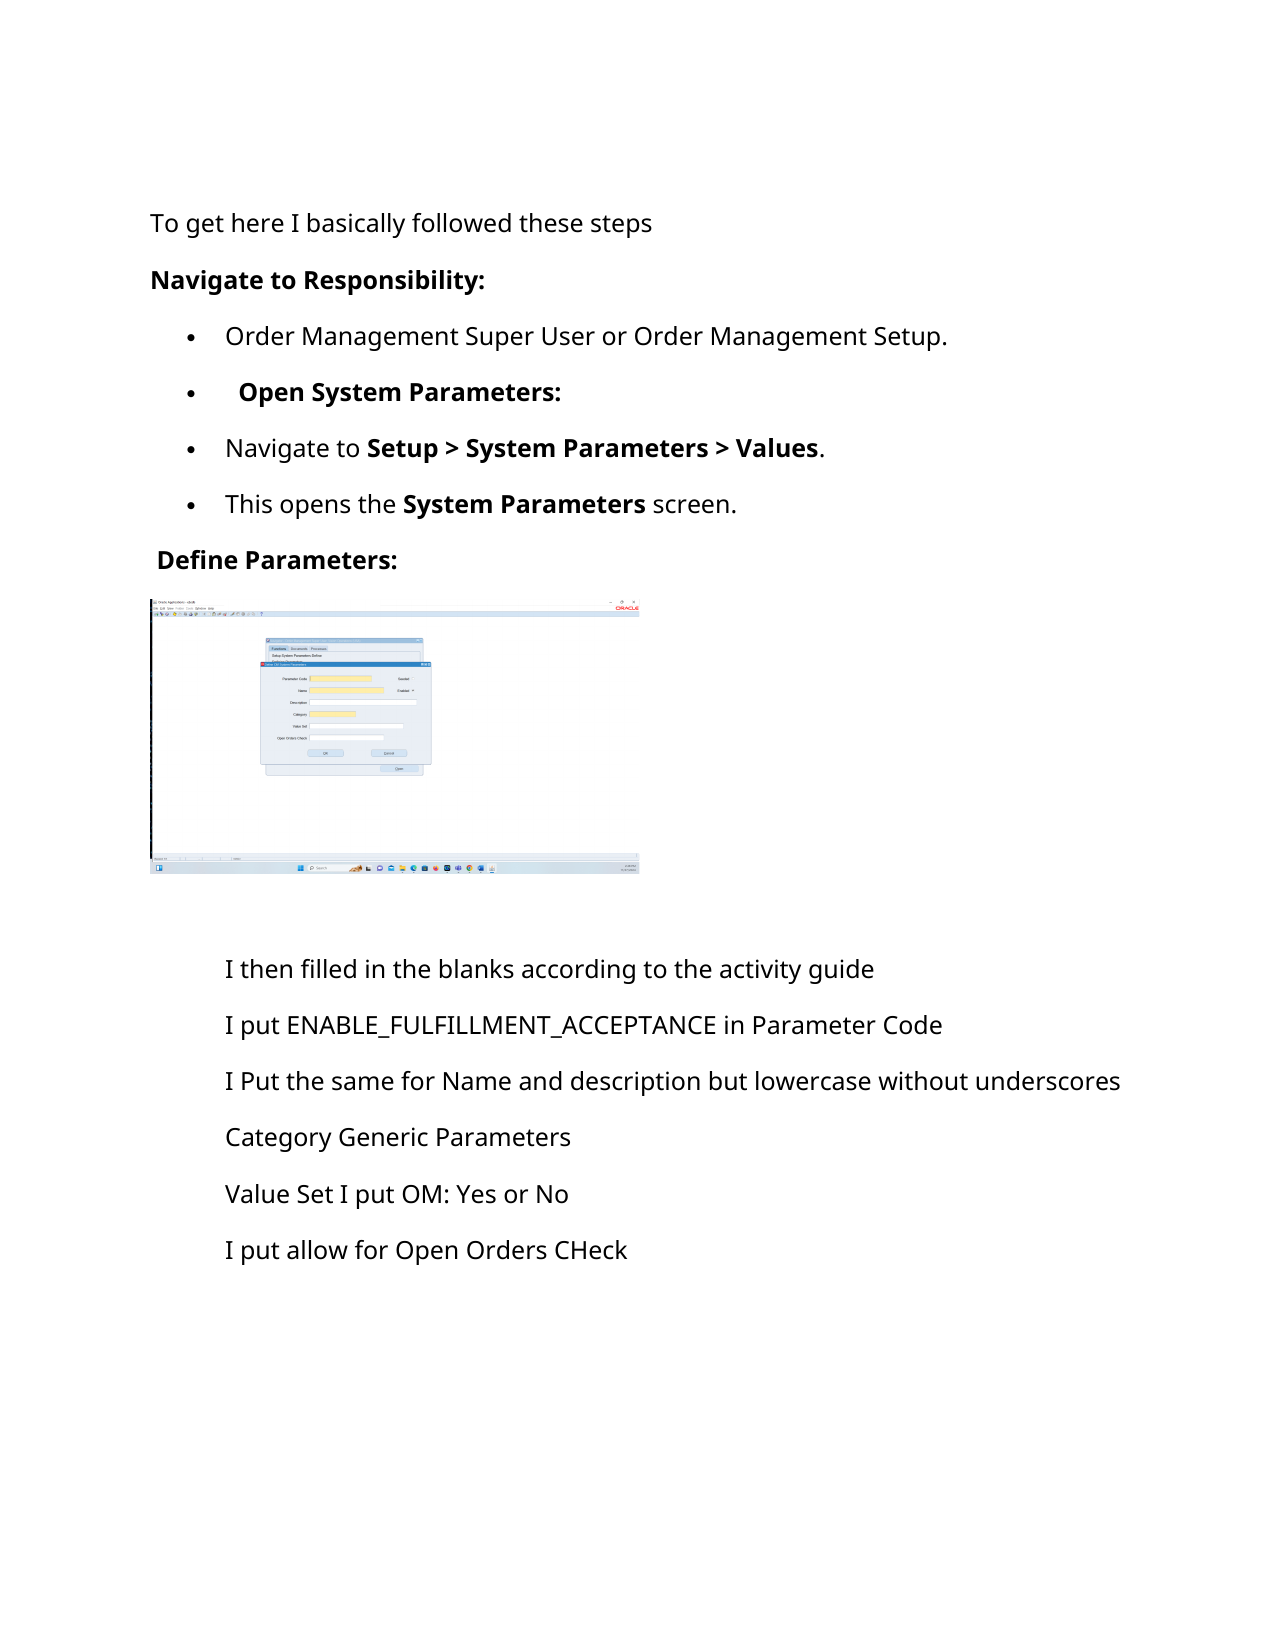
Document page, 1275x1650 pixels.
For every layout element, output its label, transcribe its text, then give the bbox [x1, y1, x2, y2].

list Order Management Super User or Order Management Setup. [187, 318, 1125, 352]
picture [150, 599, 640, 874]
list Open System Parameters: [187, 374, 1125, 409]
text To get here I basically followed these steps [150, 206, 1125, 240]
text I then filled in the blanks according to the activity guide [225, 952, 1125, 986]
list Navigate to Setup > System Parameters > Values. [187, 431, 1125, 465]
list This opens the System Parameters screen. [187, 487, 1125, 521]
text Category Generic Parameters [225, 1120, 1125, 1154]
text Navigate to Responsibility: [150, 262, 1125, 296]
text I put allow for Open Orders CHeck [225, 1232, 1125, 1266]
text Define Parameters: [150, 543, 1125, 577]
text I Put the same for Name and description but lowercase without underscores [225, 1064, 1125, 1098]
text I put ENABLE_FULFILLMENT_ACCEPTANCE in Parameter Code [225, 1008, 1125, 1042]
text Value Set I put OM: Yes or No [225, 1176, 1125, 1210]
